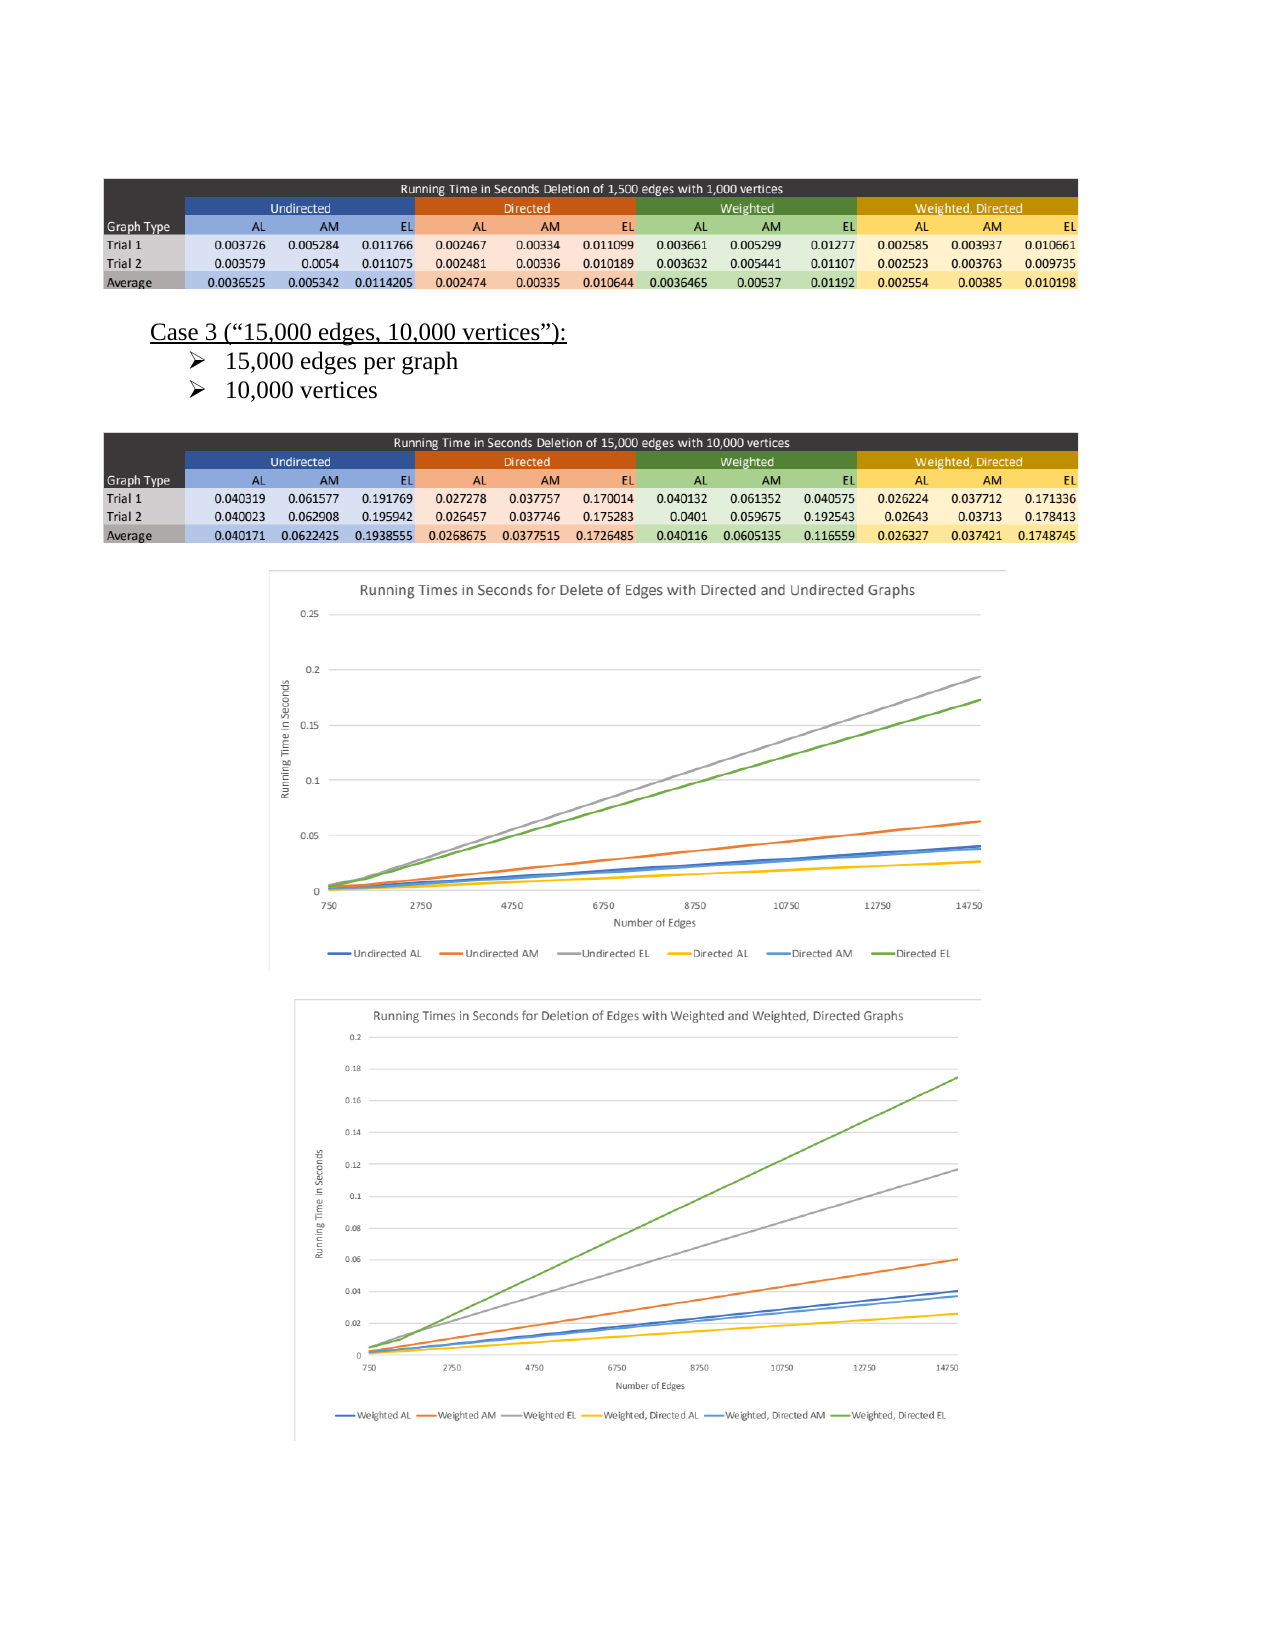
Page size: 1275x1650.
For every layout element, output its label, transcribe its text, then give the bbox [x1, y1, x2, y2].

text Case 3 (“15,000 edges, 10,000 vertices”): [150, 317, 1125, 346]
list 15,000 edges per graph [187, 346, 1125, 375]
list 10,000 vertices [187, 375, 1125, 403]
